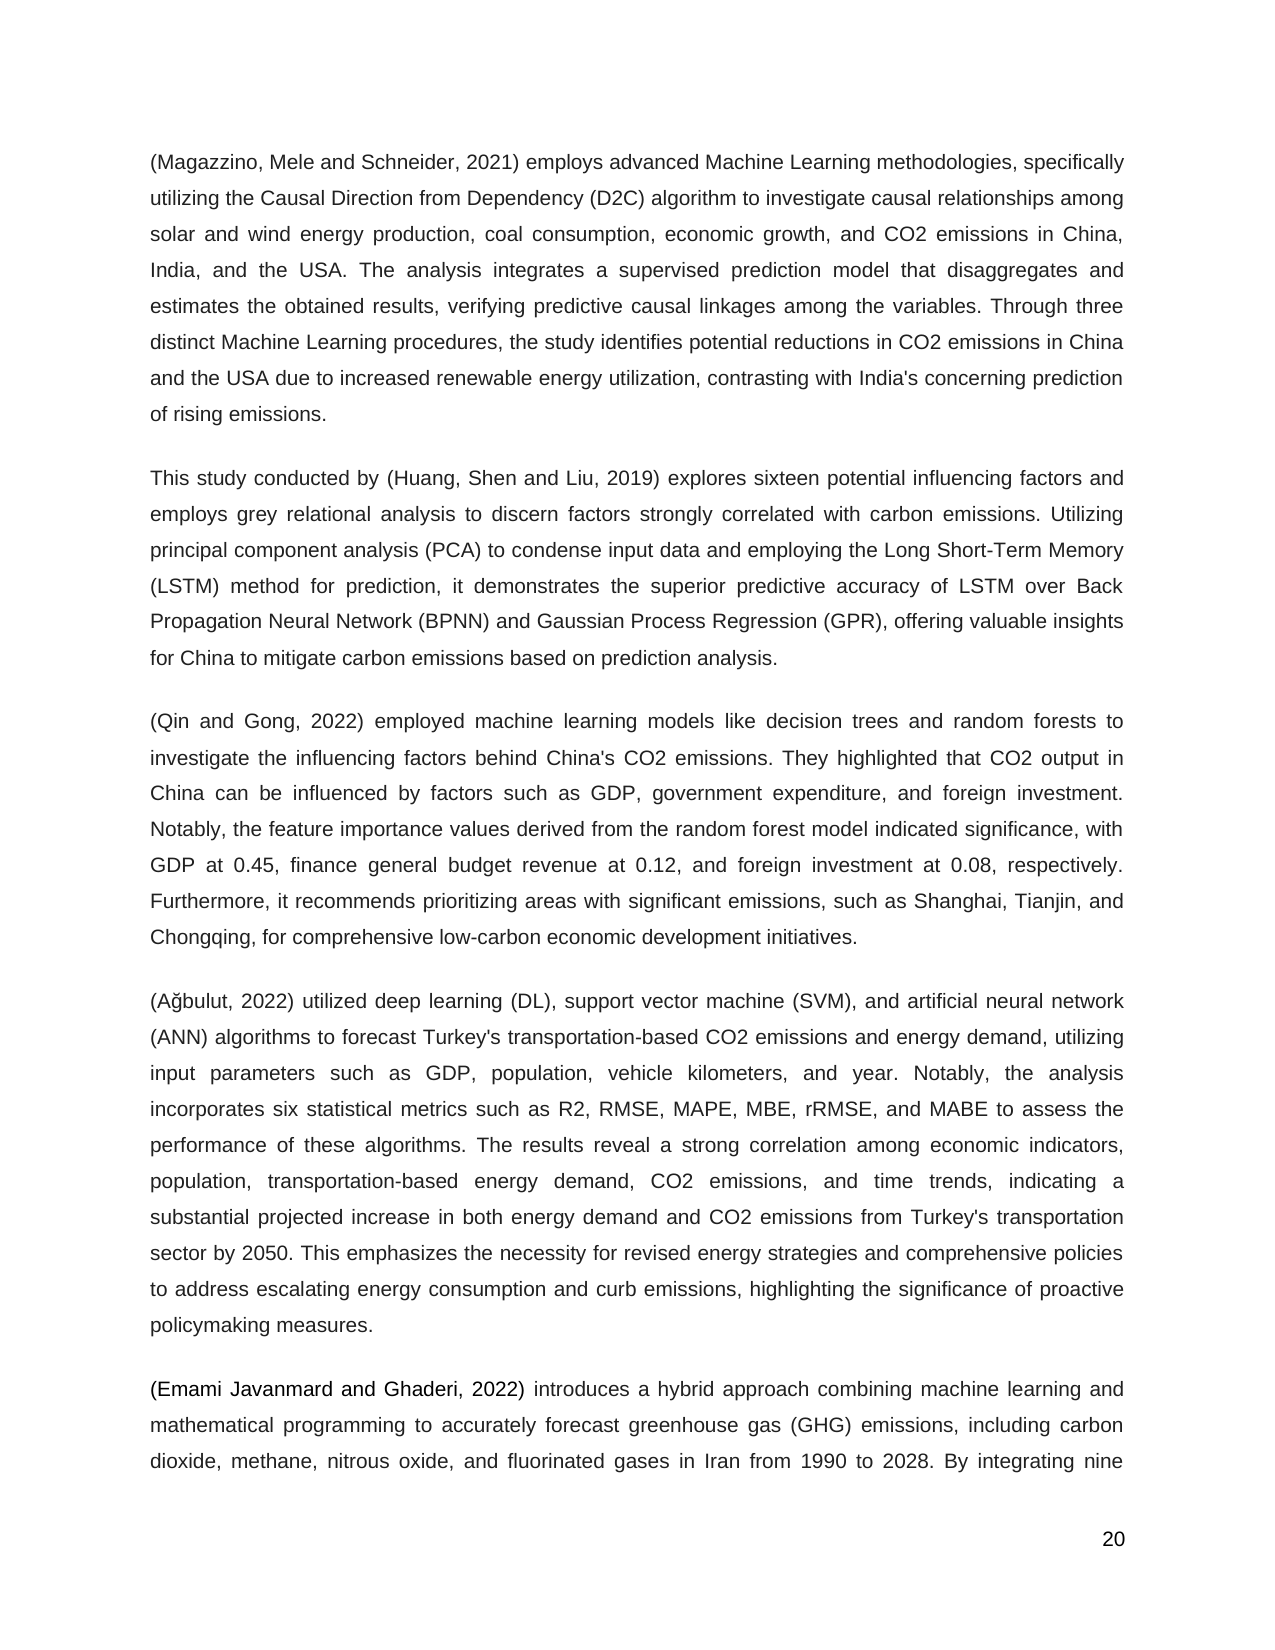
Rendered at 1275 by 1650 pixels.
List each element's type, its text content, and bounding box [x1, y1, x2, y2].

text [150, 1377, 1125, 1472]
text (Magazzino, Mele and Schneider, 2021) employs advanced Machine Learning methodologies, specifically utilizing the Causal Direction from Dependency (D2C) algorithm to investigate causal relationships among solar and wind energy production, coal consumption, economic growth, and CO2 emissions in China, India, and the USA. The analysis integrates a supervised prediction model that disaggregates and estimates the obtained results, verifying predictive causal linkages among the variables. Through three distinct Machine Learning procedures, the study identifies potential reductions in CO2 emissions in China and the USA due to increased renewable energy utilization, contrasting with India's concerning prediction of rising emissions. [150, 150, 1125, 426]
text This study conducted by (Huang, Shen and Liu, 2019) explores sixteen potential influencing factors and employs grey relational analysis to discern factors strongly correlated with carbon emissions. Utilizing principal component analysis (PCA) to condense input data and employing the Long Short-Term Memory (LSTM) method for prediction, it demonstrates the superior predictive accuracy of LSTM over Back Propagation Neural Network (BPNN) and Gaussian Process Regression (GPR), offering valuable insights for China to mitigate carbon emissions based on prediction analysis. [150, 466, 1125, 669]
text (Ağbulut, 2022) utilized deep learning (DL), support vector machine (SVM), and artificial neural network (ANN) algorithms to forecast Turkey's transportation-based CO2 emissions and energy demand, utilizing input parameters such as GDP, population, vehicle kilometers, and year. Notably, the analysis incorporates six statistical metrics such as R2, RMSE, MAPE, MBE, rRMSE, and MABE to assess the performance of these algorithms. The results reveal a strong correlation among economic indicators, population, transportation-based energy demand, CO2 emissions, and time trends, indicating a substantial projected increase in both energy demand and CO2 emissions from Turkey's transportation sector by 2050. This emphasizes the necessity for revised energy strategies and comprehensive policies to address escalating energy consumption and curb emissions, highlighting the significance of proactive policymaking measures. [150, 989, 1125, 1336]
text (Qin and Gong, 2022) employed machine learning models like decision trees and random forests to investigate the influencing factors behind China's CO2 emissions. They highlighted that CO2 output in China can be influenced by factors such as GDP, government expenditure, and foreign investment. Notably, the feature importance values derived from the random forest model indicated significance, with GDP at 0.45, finance general budget revenue at 0.12, and foreign investment at 0.08, respectively. Furthermore, it recommends prioritizing areas with significant emissions, such as Shanghai, Tianjin, and Chongqing, for comprehensive low-carbon economic development initiatives. [150, 709, 1125, 949]
